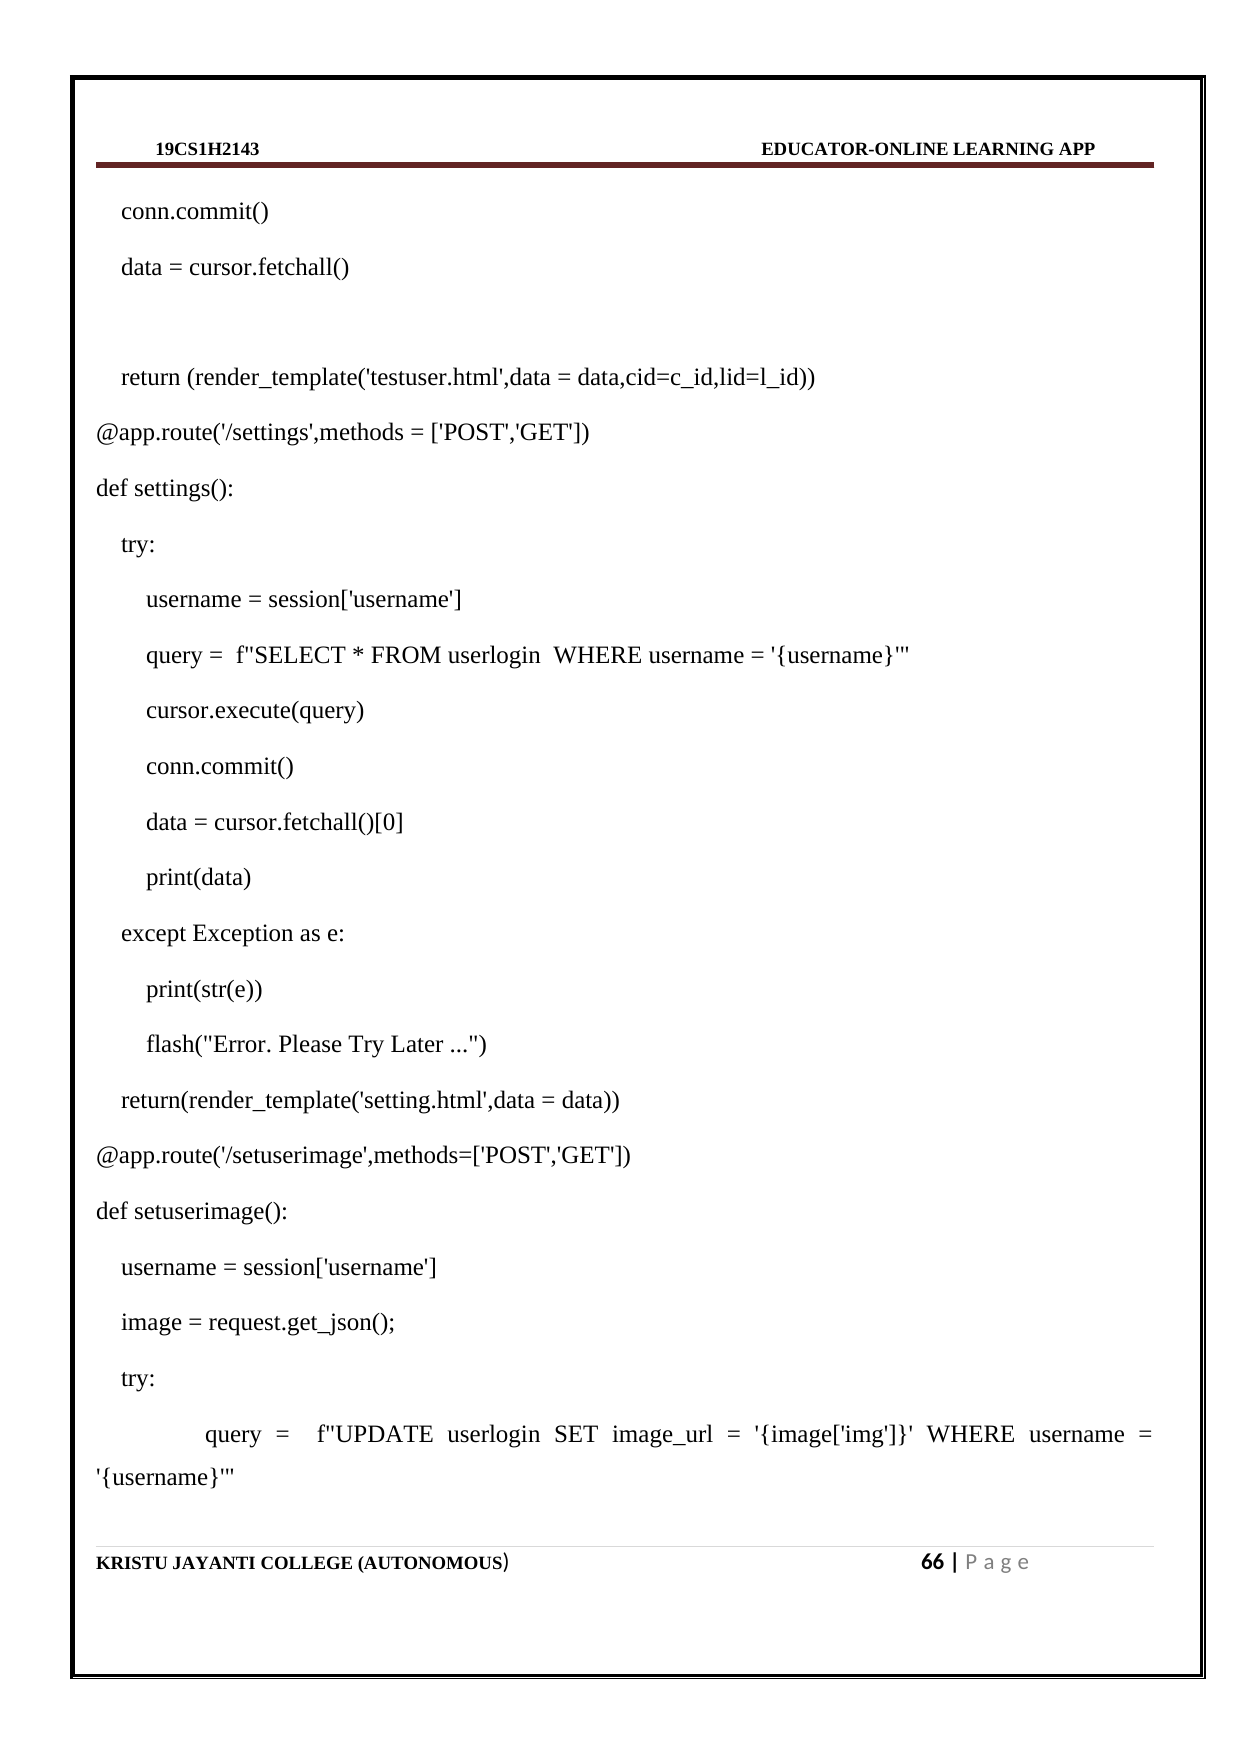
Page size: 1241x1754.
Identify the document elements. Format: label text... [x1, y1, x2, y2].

text query = f"SELECT * FROM userlogin WHERE username = '{username}'" [96, 640, 1154, 669]
text conn.commit() [96, 196, 1154, 225]
text query = f"UPDATE userlogin SET image_url = '{image['img']}' WHERE username = '{username}'" [96, 1419, 1154, 1491]
text print(data) [96, 862, 1154, 891]
text @app.route('/settings',methods = ['POST','GET']) [96, 417, 1154, 446]
text conn.commit() [96, 751, 1154, 780]
text print(str(e)) [96, 974, 1154, 1002]
text def setuserimage(): [96, 1196, 1154, 1225]
text @app.route('/setuserimage',methods=['POST','GET']) [96, 1141, 1154, 1169]
text return(render_template('setting.html',data = data)) [96, 1085, 1154, 1114]
text return (render_template('testuser.html',data = data,cid=c_id,lid=l_id)) [96, 362, 1154, 391]
text try: [96, 529, 1154, 557]
text data = cursor.fetchall()[0] [96, 807, 1154, 836]
text image = request.get_json(); [96, 1307, 1154, 1336]
text try: [96, 1363, 1154, 1392]
text except Exception as e: [96, 918, 1154, 947]
text flash("Error. Please Try Later ...") [96, 1029, 1154, 1058]
text def settings(): [96, 473, 1154, 502]
text cursor.execute(query) [96, 696, 1154, 724]
text data = cursor.fetchall() [96, 252, 1154, 281]
text username = session['username'] [96, 584, 1154, 613]
text username = session['username'] [96, 1252, 1154, 1281]
